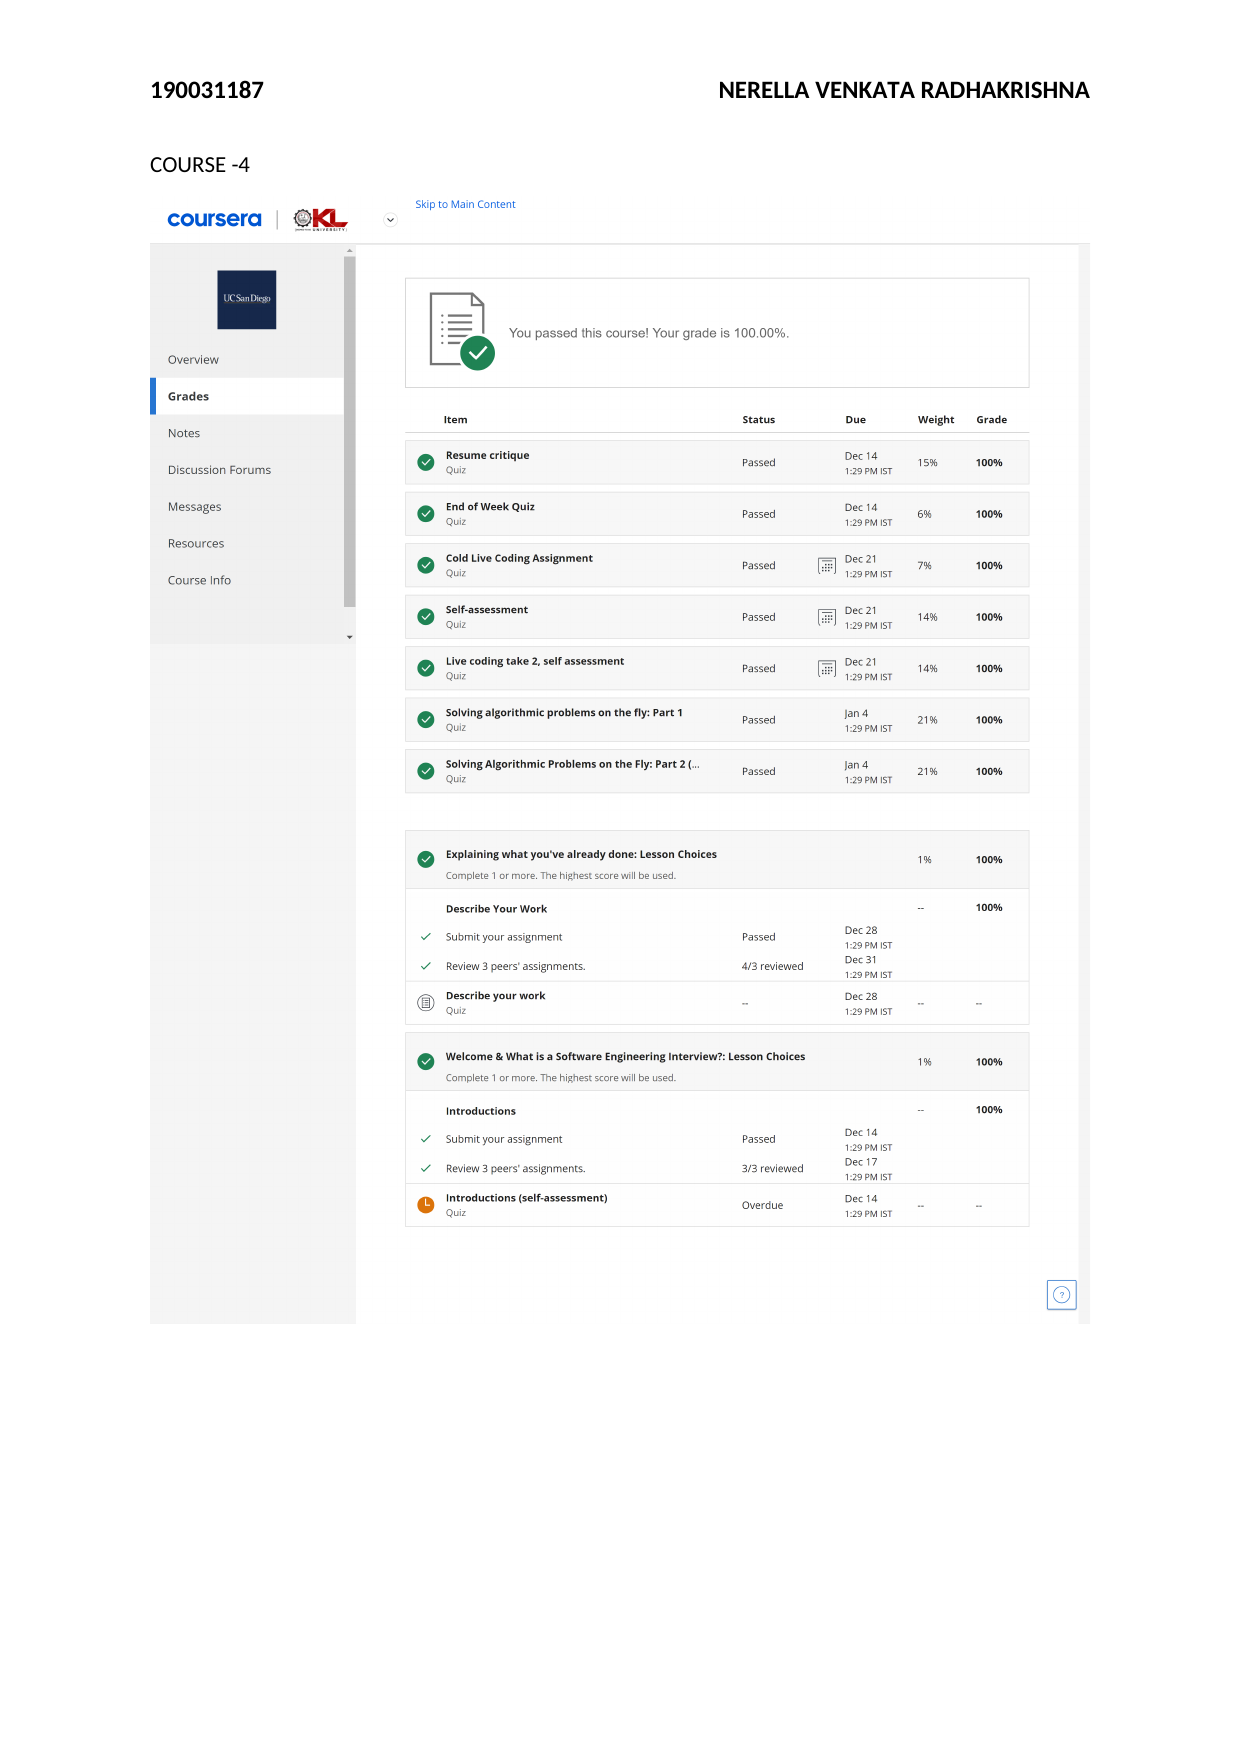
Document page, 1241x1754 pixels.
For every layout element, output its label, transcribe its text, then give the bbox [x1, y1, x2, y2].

text COURSE -4 [150, 150, 1090, 178]
picture [150, 196, 1091, 1324]
